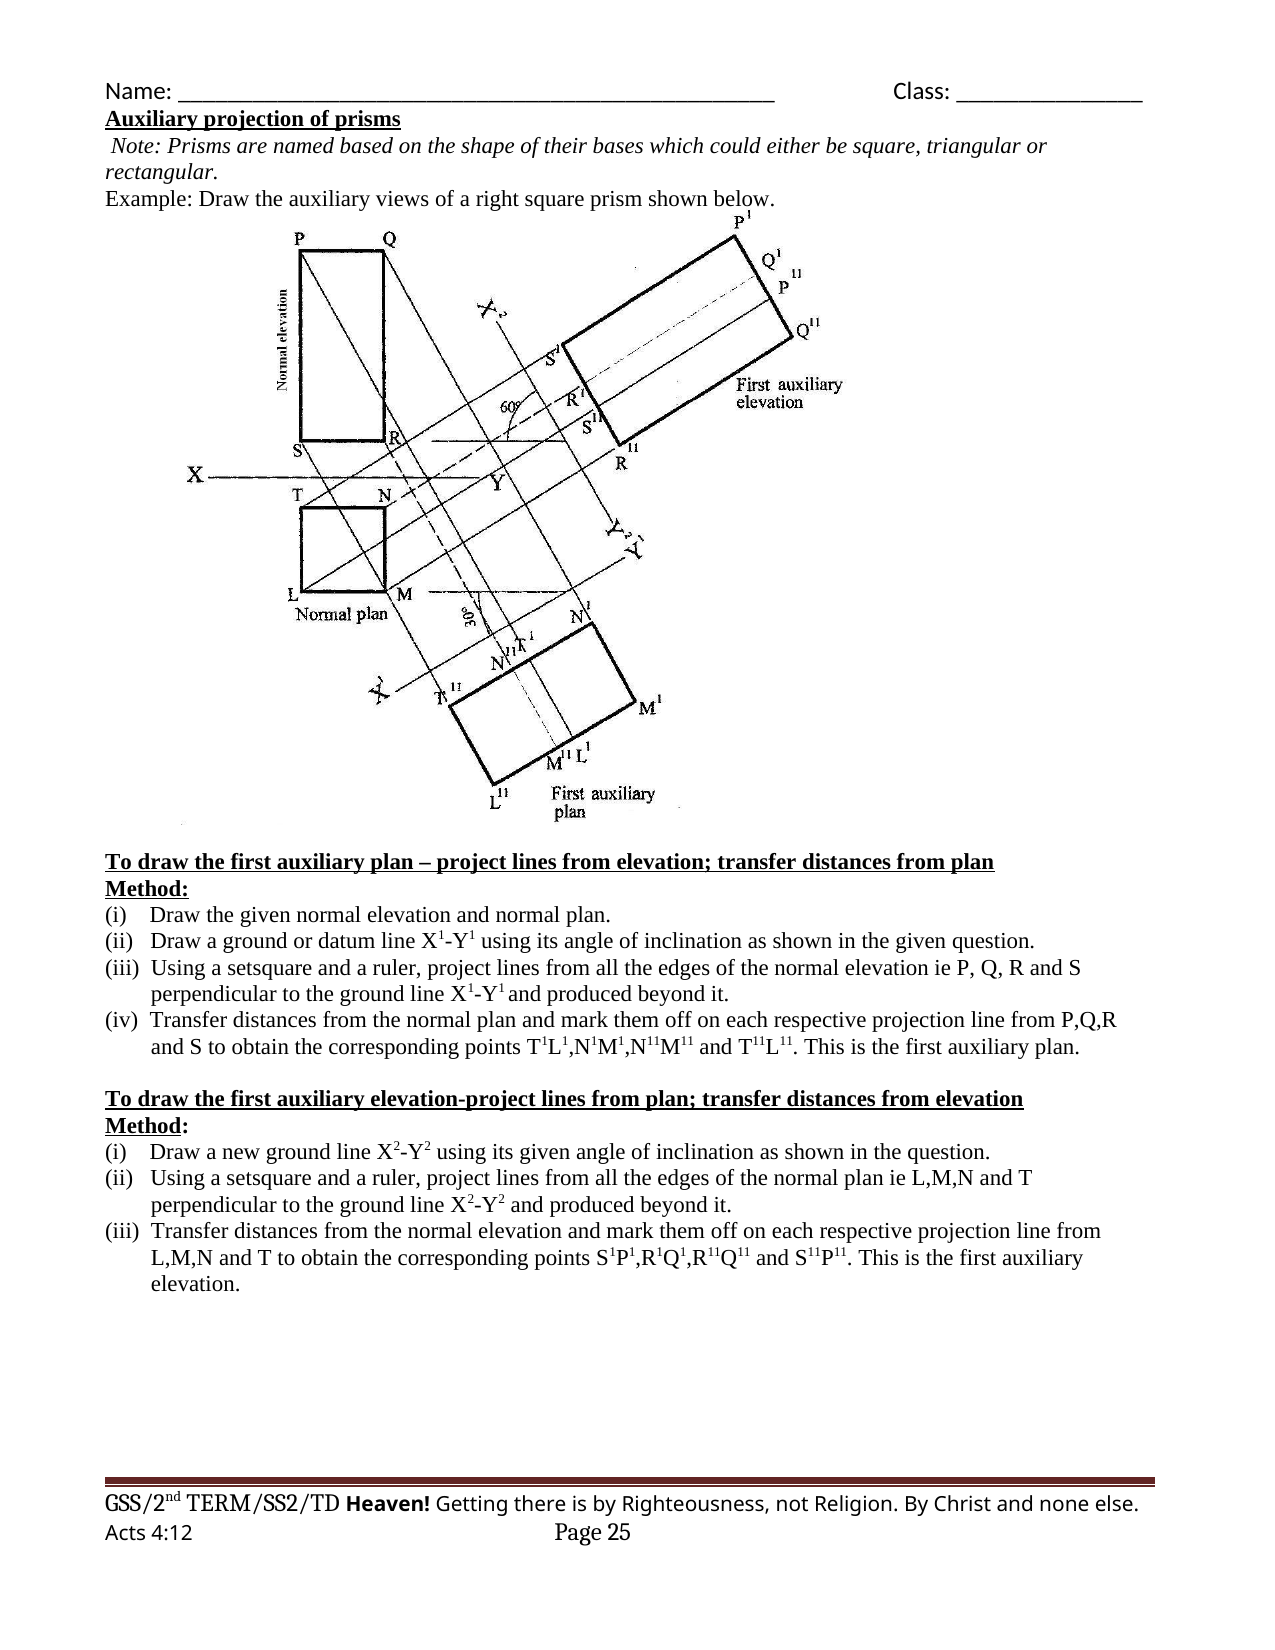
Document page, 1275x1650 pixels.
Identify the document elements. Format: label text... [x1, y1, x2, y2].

text Method: [105, 1112, 1155, 1138]
text elevation. [105, 1270, 1155, 1296]
text Note: Prisms are named based on the shape of their bases which could either be square, triangular or [105, 132, 1155, 158]
text (iii) Transfer distances from the normal elevation and mark them off on each respective projection line from [105, 1217, 1155, 1243]
text (ii) Draw a ground or datum line X1-Y1 using its angle of inclination as shown in the given question. [105, 927, 1155, 954]
text rectangular. [105, 158, 1155, 184]
text (iii) Using a setsquare and a ruler, project lines from all the edges of the normal elevation ie P, Q, R and S [105, 954, 1155, 980]
text Auxiliary projection of prisms [105, 106, 1155, 132]
text L,M,N and T to obtain the corresponding points S1P1,R1Q1,R11Q11 and S11P11. This is the first auxiliary [105, 1243, 1155, 1270]
text (iv) Transfer distances from the normal plan and mark them off on each respective projection line from P,Q,R [105, 1006, 1155, 1033]
text (i) Draw the given normal elevation and normal plan. [105, 901, 1155, 927]
text Method: [105, 874, 1155, 901]
text Example: Draw the auxiliary views of a right square prism shown below. [105, 184, 1155, 211]
text and S to obtain the corresponding points T1L1,N1M1,N11M11 and T11L11. This is the first auxiliary plan. [105, 1033, 1155, 1059]
text (i) Draw a new ground line X2-Y2 using its given angle of inclination as shown in the question. [105, 1138, 1155, 1164]
text perpendicular to the ground line X2-Y2 and produced beyond it. [105, 1191, 1155, 1217]
text To draw the first auxiliary plan – project lines from elevation; transfer distances from plan [105, 848, 1155, 874]
text (ii) Using a setsquare and a ruler, project lines from all the edges of the normal plan ie L,M,N and T [105, 1164, 1155, 1191]
text perpendicular to the ground line X1-Y1 and produced beyond it. [105, 980, 1155, 1006]
picture [181, 211, 852, 825]
text To draw the first auxiliary elevation-project lines from plan; transfer distances from elevation [105, 1085, 1155, 1112]
